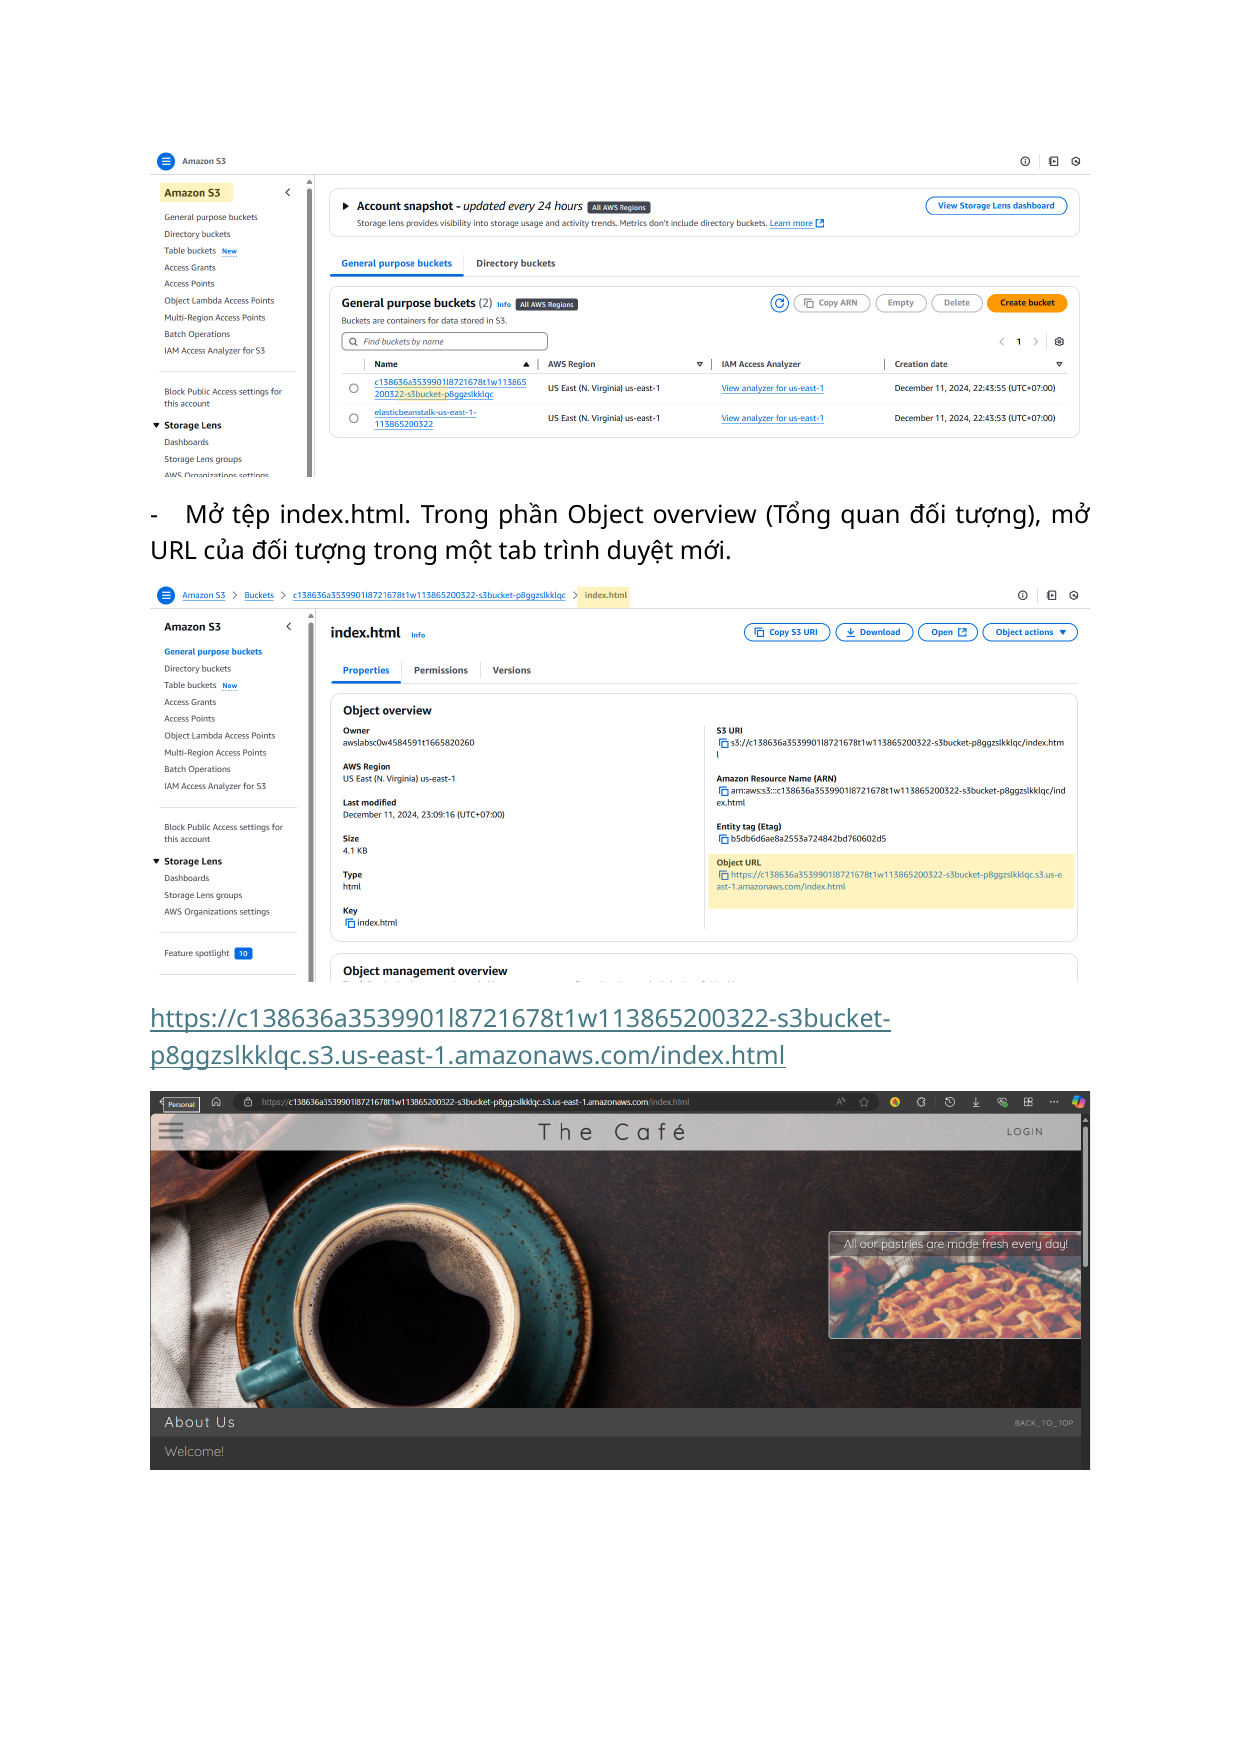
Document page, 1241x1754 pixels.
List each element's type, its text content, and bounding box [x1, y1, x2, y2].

text - Mở tệp index.html. Trong phần Object overview (Tổng quan đối tượng), mở URL của đối tượng trong một tab trình duyệt mới. [150, 496, 1090, 567]
text https://c138636a3539901l8721678t1w113865200322-s3bucket-p8ggzslkklqc.s3.us-east-1.amazonaws.com/index.html [150, 1001, 1090, 1072]
picture [150, 586, 1091, 982]
picture [150, 1091, 1091, 1470]
picture [150, 150, 1091, 477]
